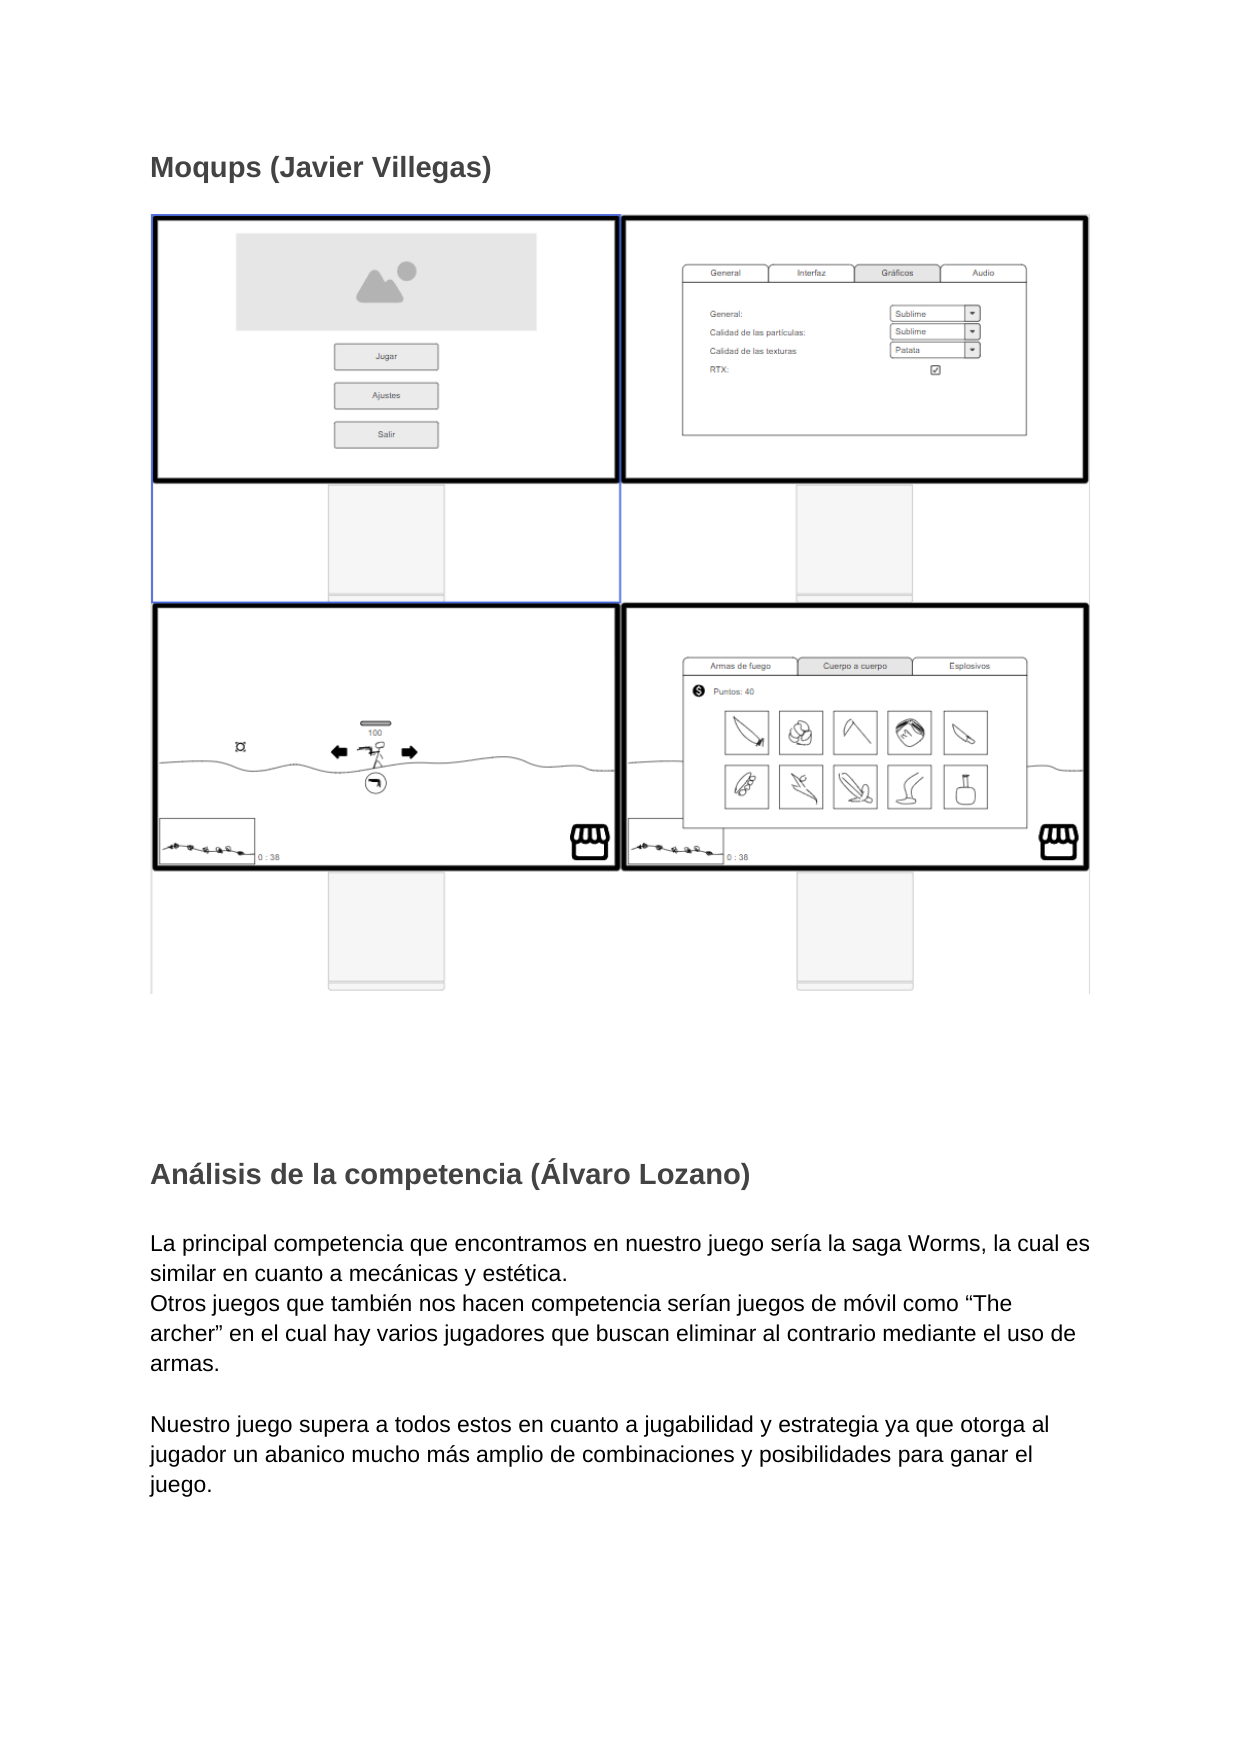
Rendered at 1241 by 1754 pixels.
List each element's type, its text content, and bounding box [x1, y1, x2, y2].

text Nuestro juego supera a todos estos en cuanto a jugabilidad y estrategia ya que otorga al jugador un abanico mucho más amplio de combinaciones y posibilidades para ganar el juego. [150, 1411, 1090, 1497]
subtitle Moqups (Javier Villegas) [150, 150, 1090, 183]
text Otros juegos que también nos hacen competencia serían juegos de móvil como “The archer” en el cual hay varios jugadores que buscan eliminar al contrario mediante el uso de armas. [150, 1290, 1090, 1377]
text La principal competencia que encontramos en nuestro juego sería la saga Worms, la cual es similar en cuanto a mecánicas y estética. [150, 1229, 1090, 1286]
picture [150, 214, 1091, 994]
subtitle Análisis de la competencia (Álvaro Lozano) [150, 1157, 1090, 1191]
